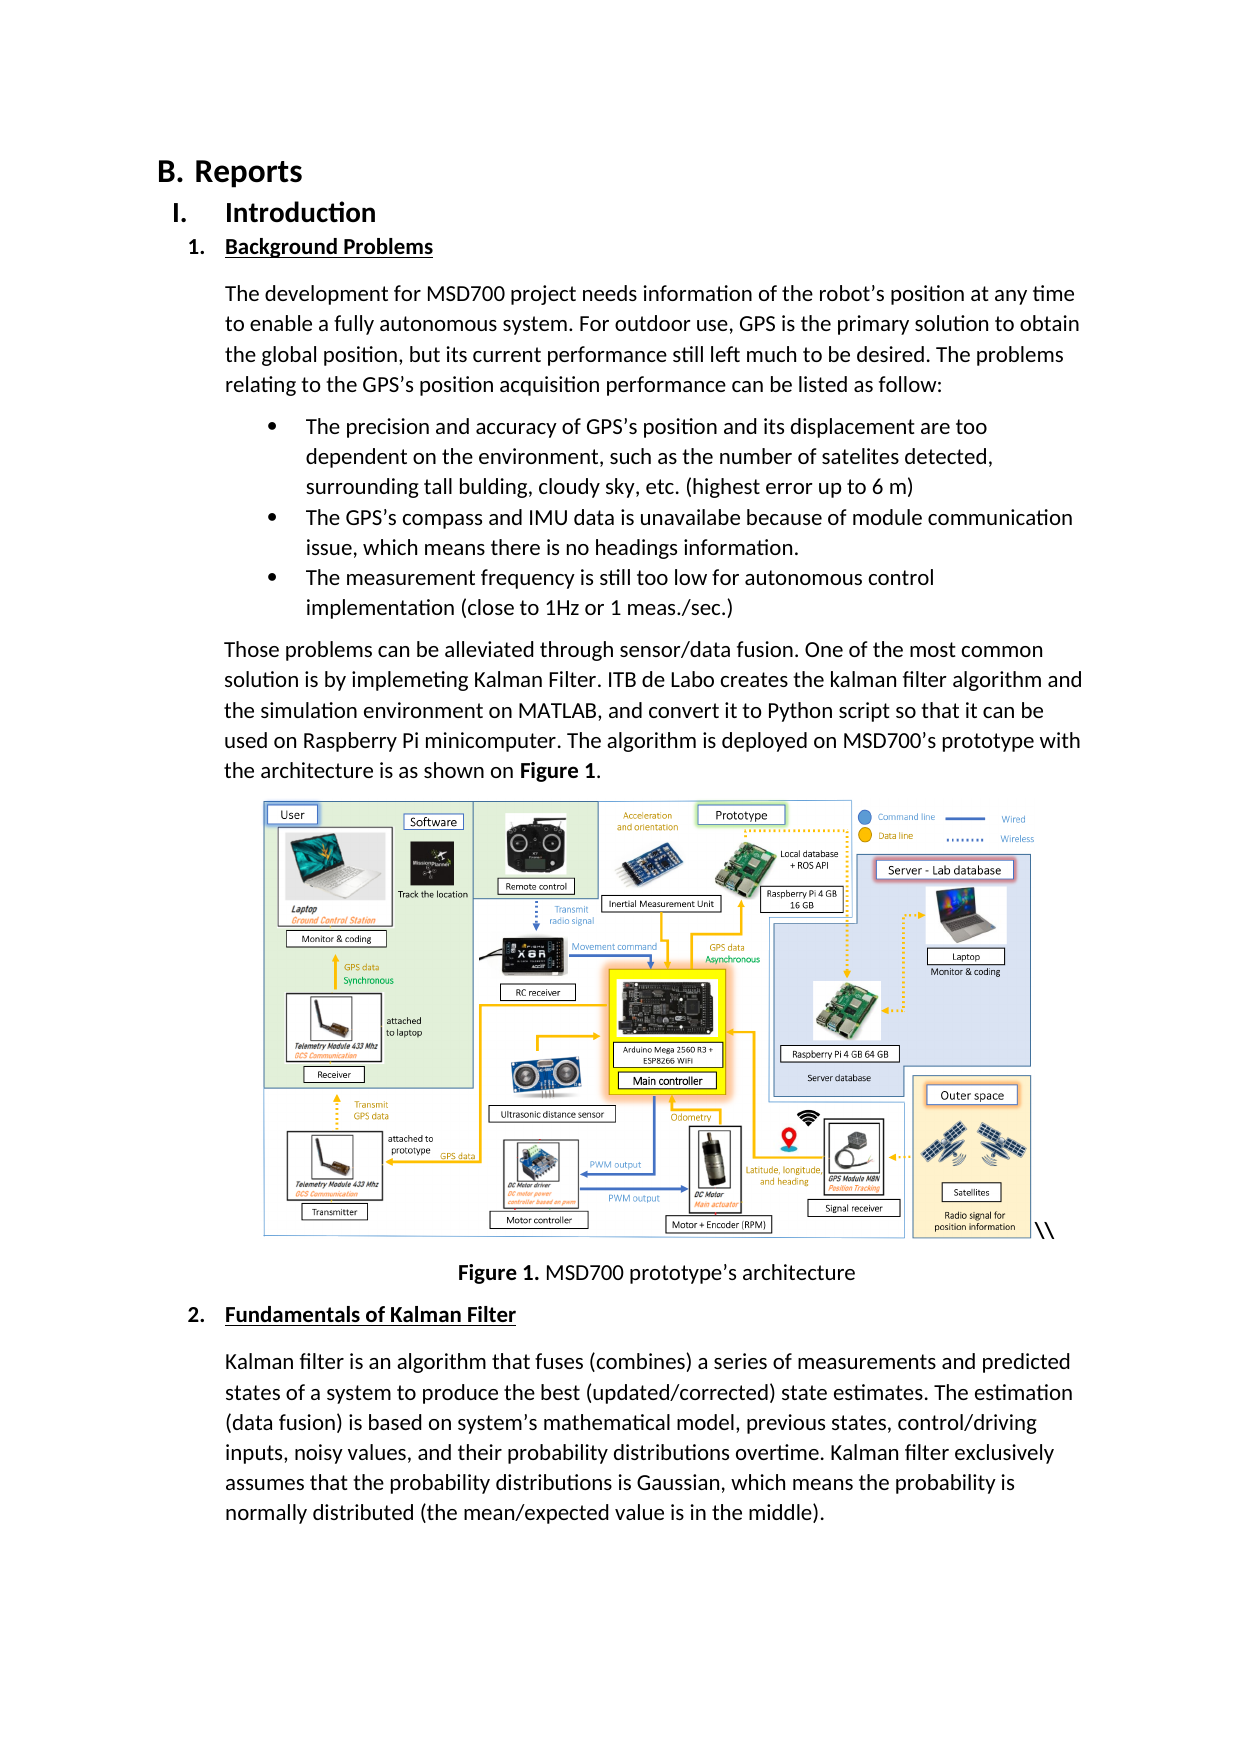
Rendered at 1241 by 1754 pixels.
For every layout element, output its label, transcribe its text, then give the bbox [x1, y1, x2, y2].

list Background Problems [187, 232, 1090, 260]
text Those problems can be alleviated through sensor/data fusion. One of the most common solution is by implemeting Kalman Filter. ITB de Labo creates the kalman filter algorithm and the simulation environment on MATLAB, and convert it to Python script so that it can be used on Raspberry Pi minicomputer. The algorithm is deployed on MSD700’s prototype with the architecture is as shown on Figure 1. [224, 635, 1090, 784]
text Kalman filter is an algorithm that fuses (combines) a series of measurements and predicted states of a system to produce the best (updated/corrected) state estimates. The estimation (data fusion) is based on system’s mathematical model, previous states, control/driving inputs, noisy values, and their probability distributions overtime. Kalman filter exclusively assumes that the probability distributions is Gaussian, which means the probability is normally distributed (the mean/expected value is in the middle). [225, 1347, 1090, 1527]
list The GPS’s compass and IMU data is unavailabe because of module communication issue, which means there is no headings information. [268, 503, 1090, 561]
list Fundamentals of Kalman Filter [187, 1301, 1090, 1329]
list Reports [157, 150, 1048, 191]
list Introduction [187, 194, 1090, 229]
list The precision and accuracy of GPS’s position and its displacement are too dependent on the environment, such as the number of satelites detected, surrounding tall bulding, cloudy sky, etc. (highest error up to 6 m) [268, 412, 1090, 500]
list The measurement frequency is still too low for autonomous control implementation (close to 1Hz or 1 meas./sec.) [268, 563, 1090, 621]
picture [259, 798, 1035, 1239]
text The development for MSD700 project needs information of the robot’s position at any time to enable a fully autonomous system. For outdoor use, GPS is the primary solution to obtain the global position, but its current performance still left much to be desired. The problems relating to the GPS’s position acquisition performance can be listed as follow: [225, 279, 1090, 398]
text Figure 1. MSD700 prototype’s architecture [224, 1258, 1090, 1287]
